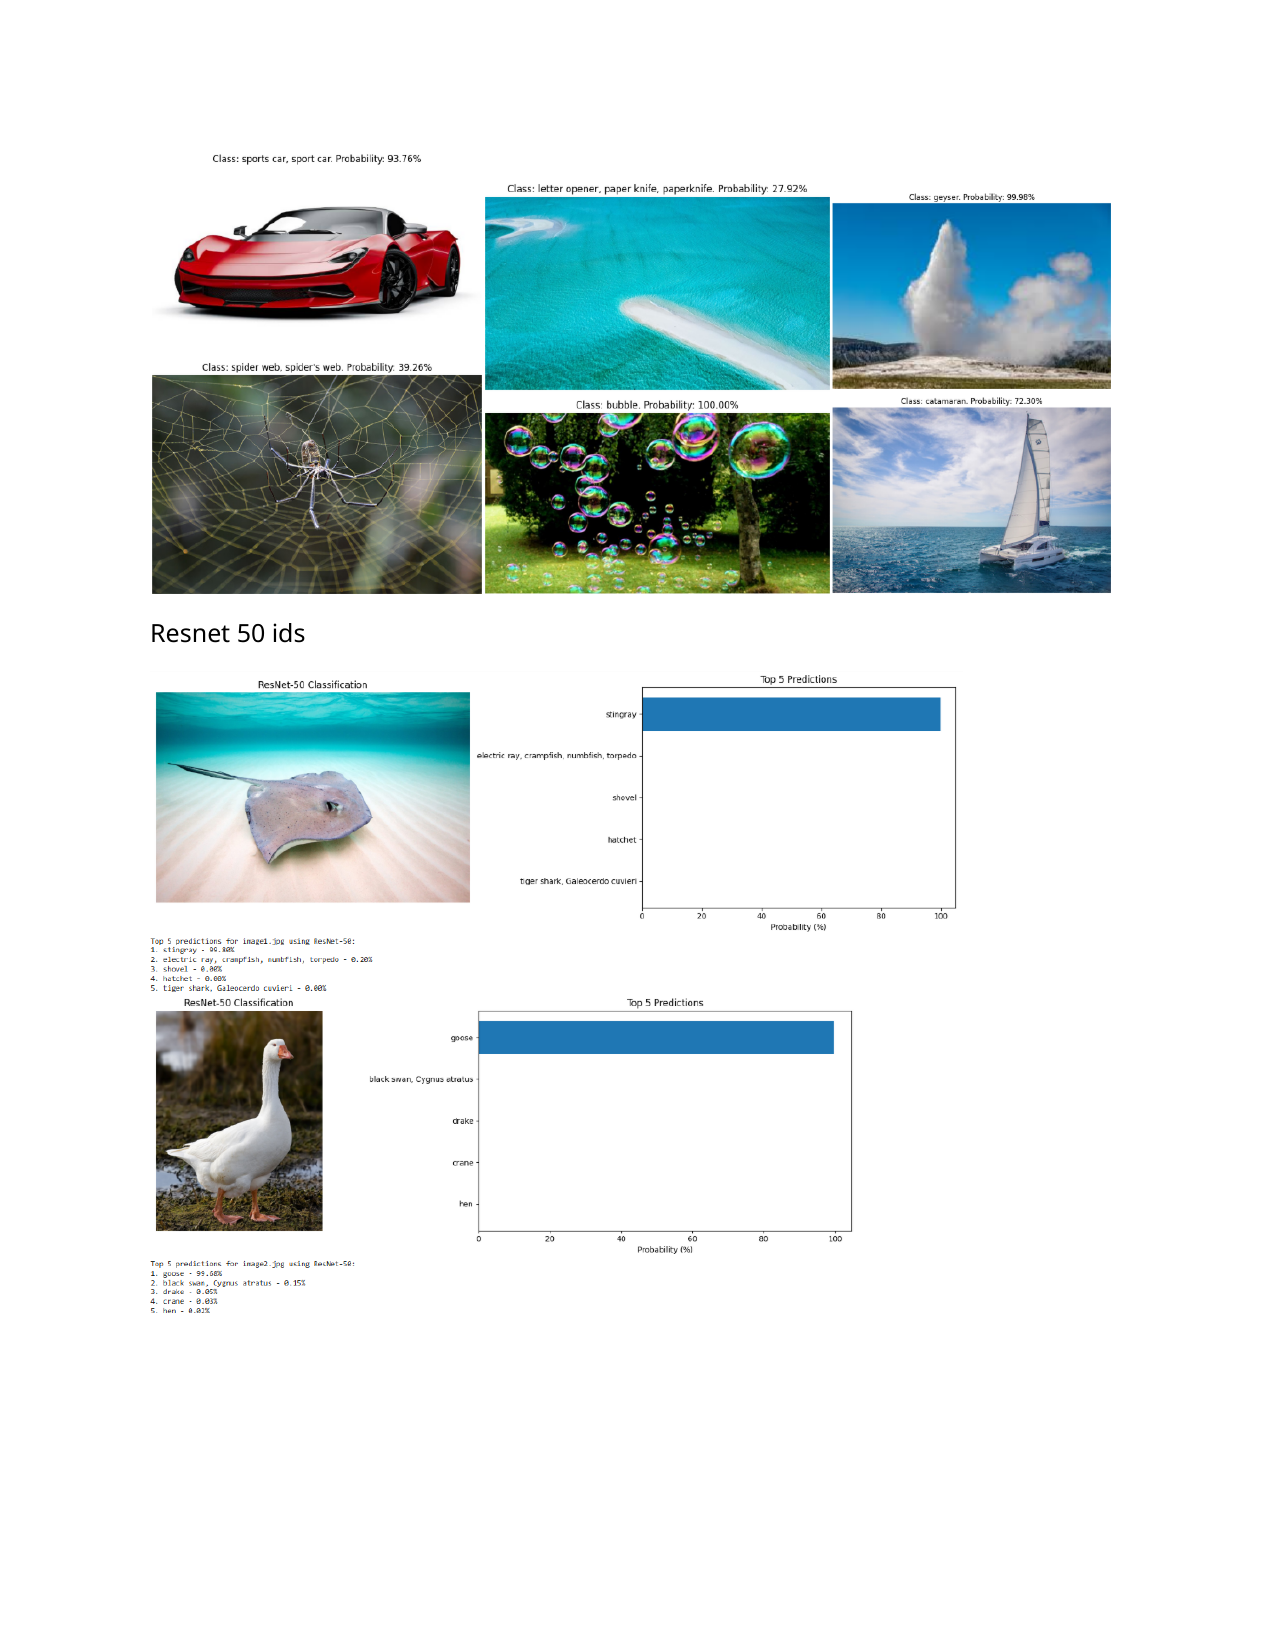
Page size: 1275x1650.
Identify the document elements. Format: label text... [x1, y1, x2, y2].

picture [150, 671, 964, 1319]
picture [150, 150, 1113, 594]
text Resnet 50 ids [150, 616, 1125, 649]
